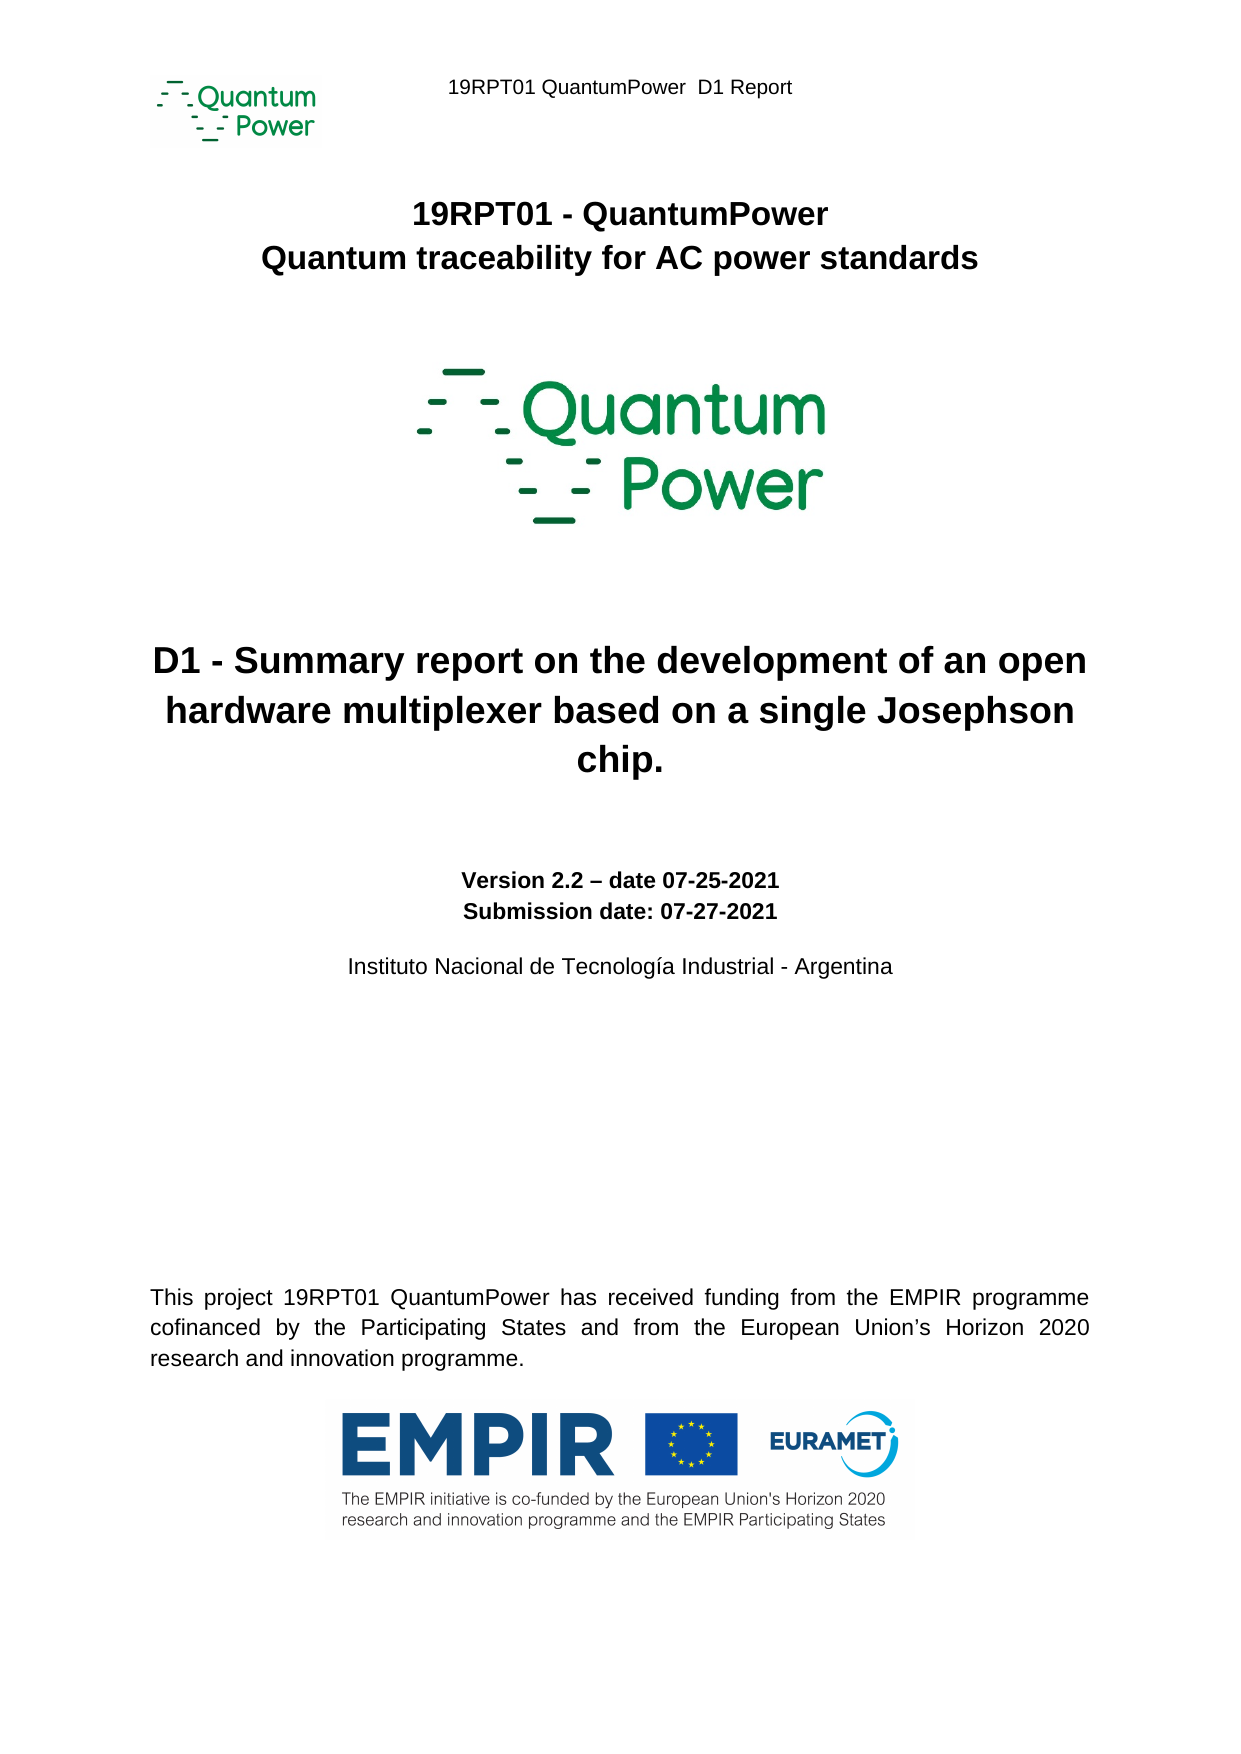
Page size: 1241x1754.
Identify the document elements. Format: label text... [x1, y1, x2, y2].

text Version 2.2 – date 07-25-2021 [150, 867, 1090, 894]
picture [150, 75, 322, 148]
text Instituto Nacional de Tecnología Industrial - Argentina [150, 953, 1090, 979]
picture [399, 351, 842, 541]
text Quantum traceability for AC power standards [150, 238, 1090, 277]
text D1 - Summary report on the development of an open hardware multiplexer based on a single Josephson chip. [150, 638, 1090, 781]
text Submission date: 07-27-2021 [150, 898, 1090, 924]
text This project 19RPT01 QuantumPower has received funding from the EMPIR programme cofinanced by the Participating States and from the European Union’s Horizon 2020 research and innovation programme. [150, 1284, 1090, 1371]
text 19RPT01 - QuantumPower [150, 194, 1090, 233]
